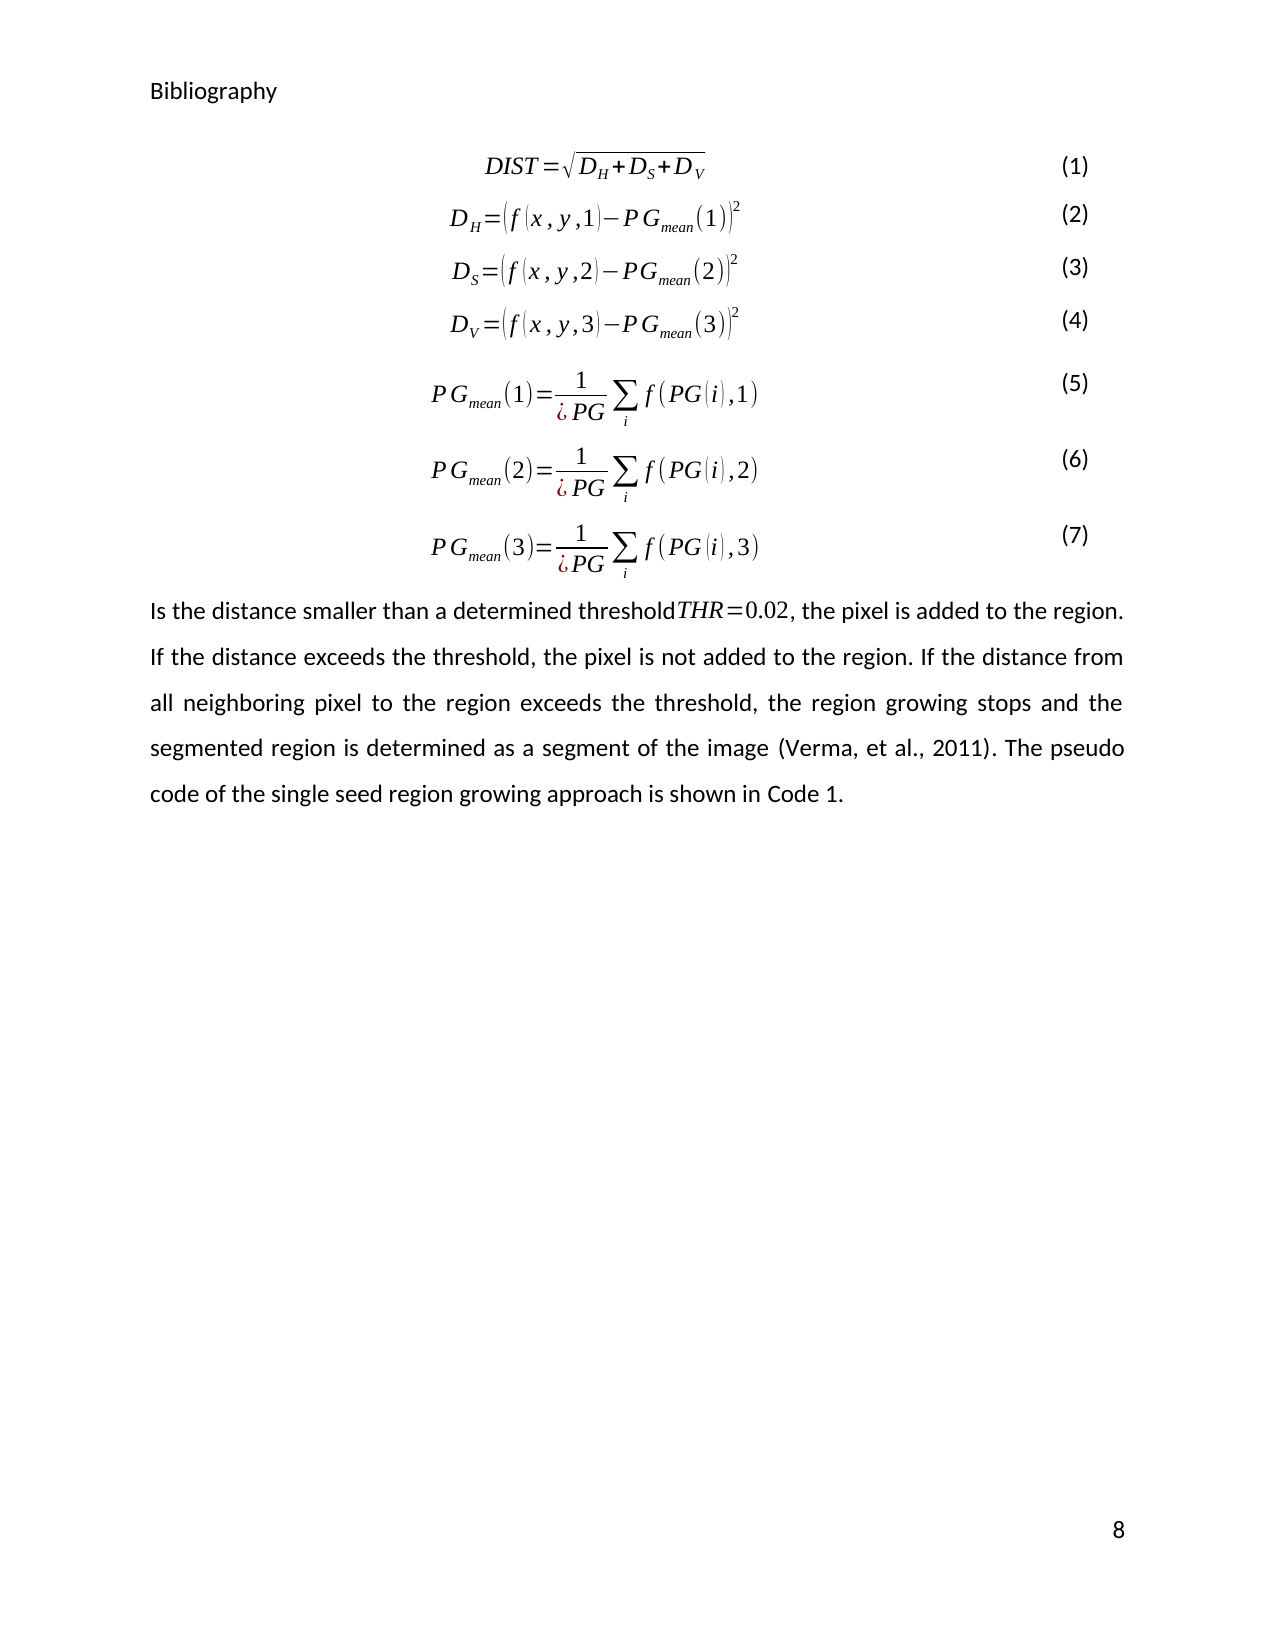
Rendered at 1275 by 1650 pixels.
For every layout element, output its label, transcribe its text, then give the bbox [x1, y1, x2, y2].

table_cell (3) [1050, 251, 1136, 304]
table_cell [139, 251, 1050, 304]
table_cell [139, 304, 1050, 367]
table_cell [139, 443, 1050, 519]
text Is the distance smaller than a determined threshold, the pixel is added to the region. If the distance exceeds the threshold, the pixel is not added to the region. If the distance from all neighboring pixel to the region exceeds the threshold, the region growing stops and the segmented region is determined as a segment of the image . The pseudo code of the single seed region growing approach is shown in Code 1. [150, 595, 1125, 809]
table_header [139, 150, 1050, 198]
table_header (1) [1050, 150, 1136, 198]
table_cell (2) [1050, 198, 1136, 251]
table_cell (6) [1050, 443, 1136, 519]
table_cell [139, 198, 1050, 251]
table_cell [139, 519, 1050, 595]
table_cell (7) [1050, 519, 1136, 595]
table_cell (4) [1050, 304, 1136, 367]
table_cell (5) [1050, 367, 1136, 443]
table_cell [139, 367, 1050, 443]
